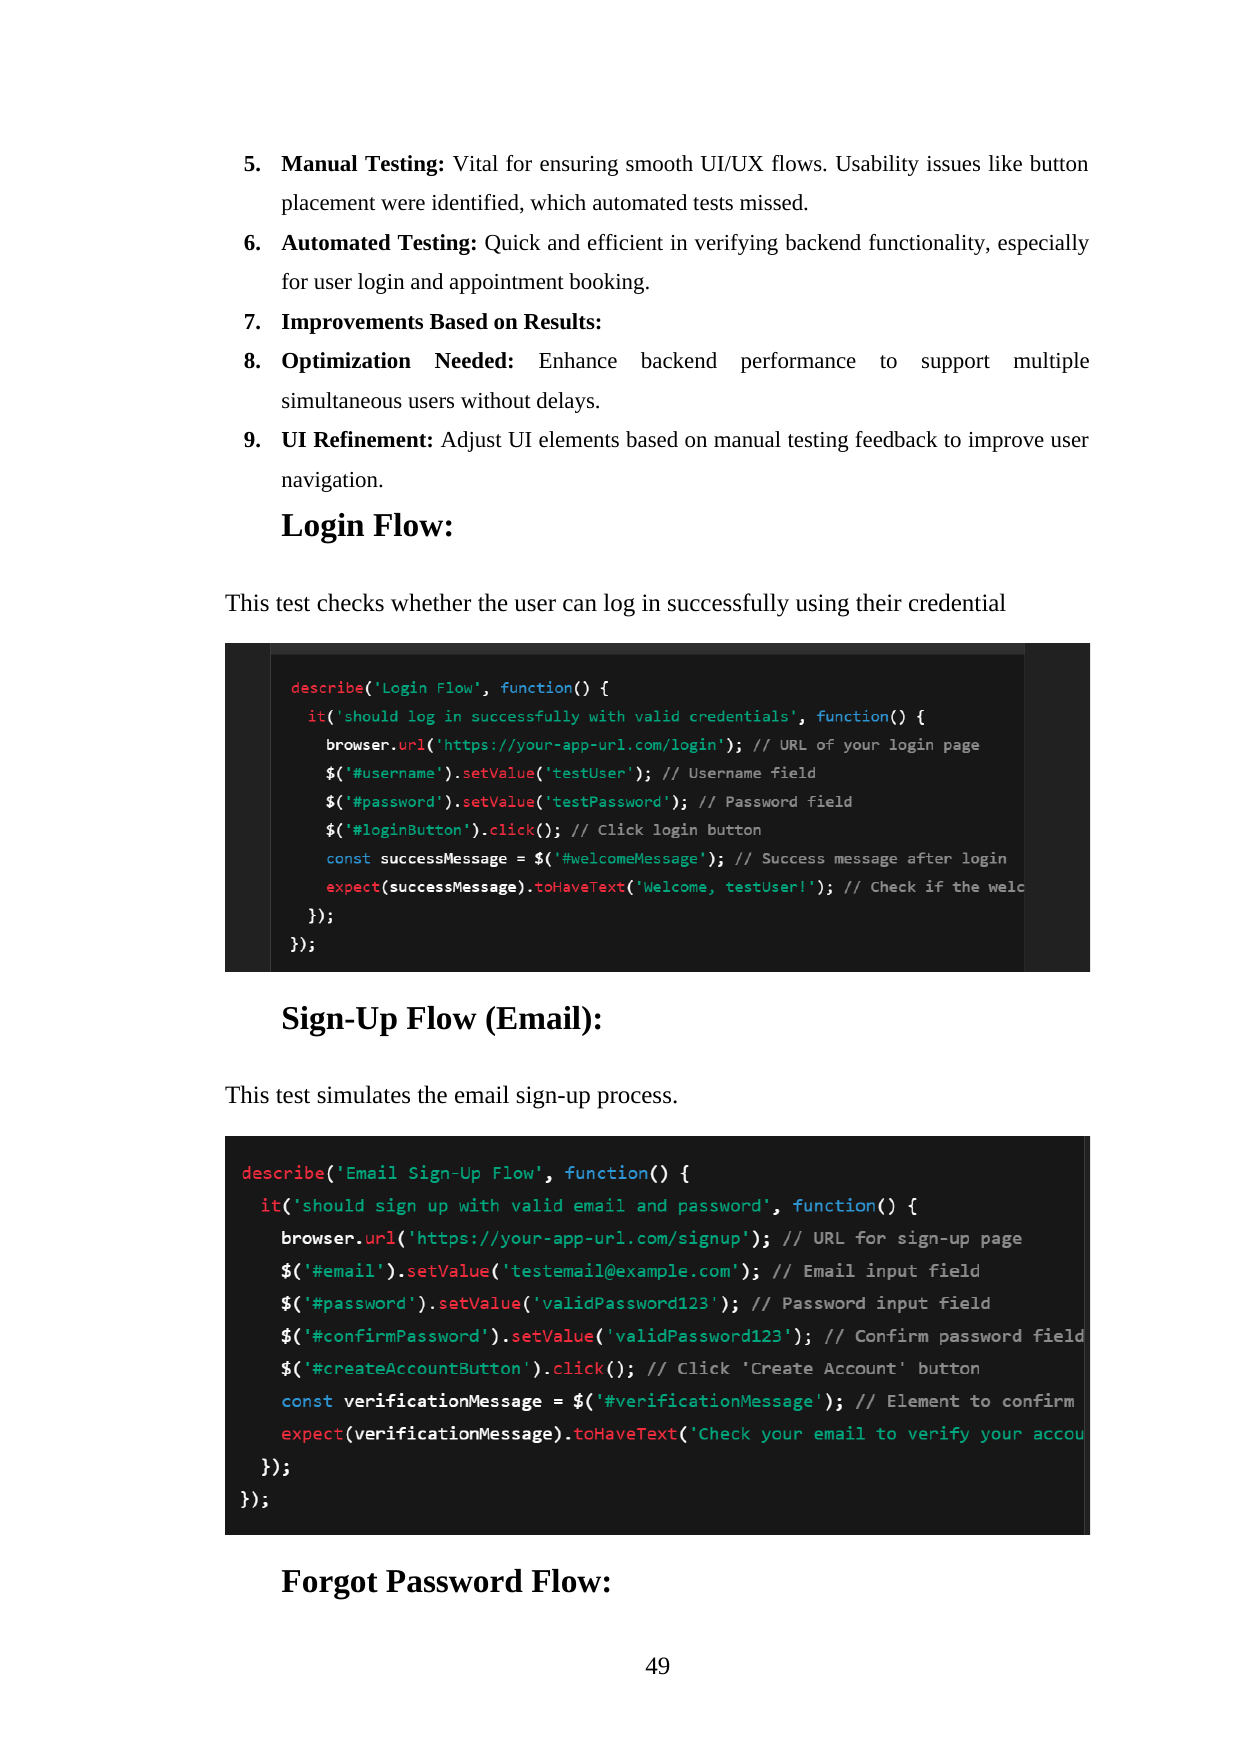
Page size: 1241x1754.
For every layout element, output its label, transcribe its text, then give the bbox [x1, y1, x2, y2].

text This test simulates the email sign-up process. [225, 1081, 1090, 1109]
list Manual Testing: Vital for ensuring smooth UI/UX flows. Usability issues like button placement were identified, which automated tests missed. [244, 150, 1090, 216]
list Optimization Needed: Enhance backend performance to support multiple simultaneous users without delays. [244, 347, 1090, 413]
list Sign-Up Flow (Email): [281, 998, 1090, 1036]
picture [225, 643, 1091, 972]
list Login Flow: [281, 505, 1090, 544]
list UI Refinement: Adjust UI elements based on manual testing feedback to improve user navigation. [244, 426, 1090, 492]
list Automated Testing: Quick and efficient in verifying backend functionality, especially for user login and appointment booking. [244, 229, 1090, 295]
list Improvements Based on Results: [244, 308, 1090, 334]
list Forgot Password Flow: [281, 1561, 1090, 1600]
text This test checks whether the user can log in successfully using their credential [225, 588, 1090, 617]
picture [225, 1136, 1091, 1535]
